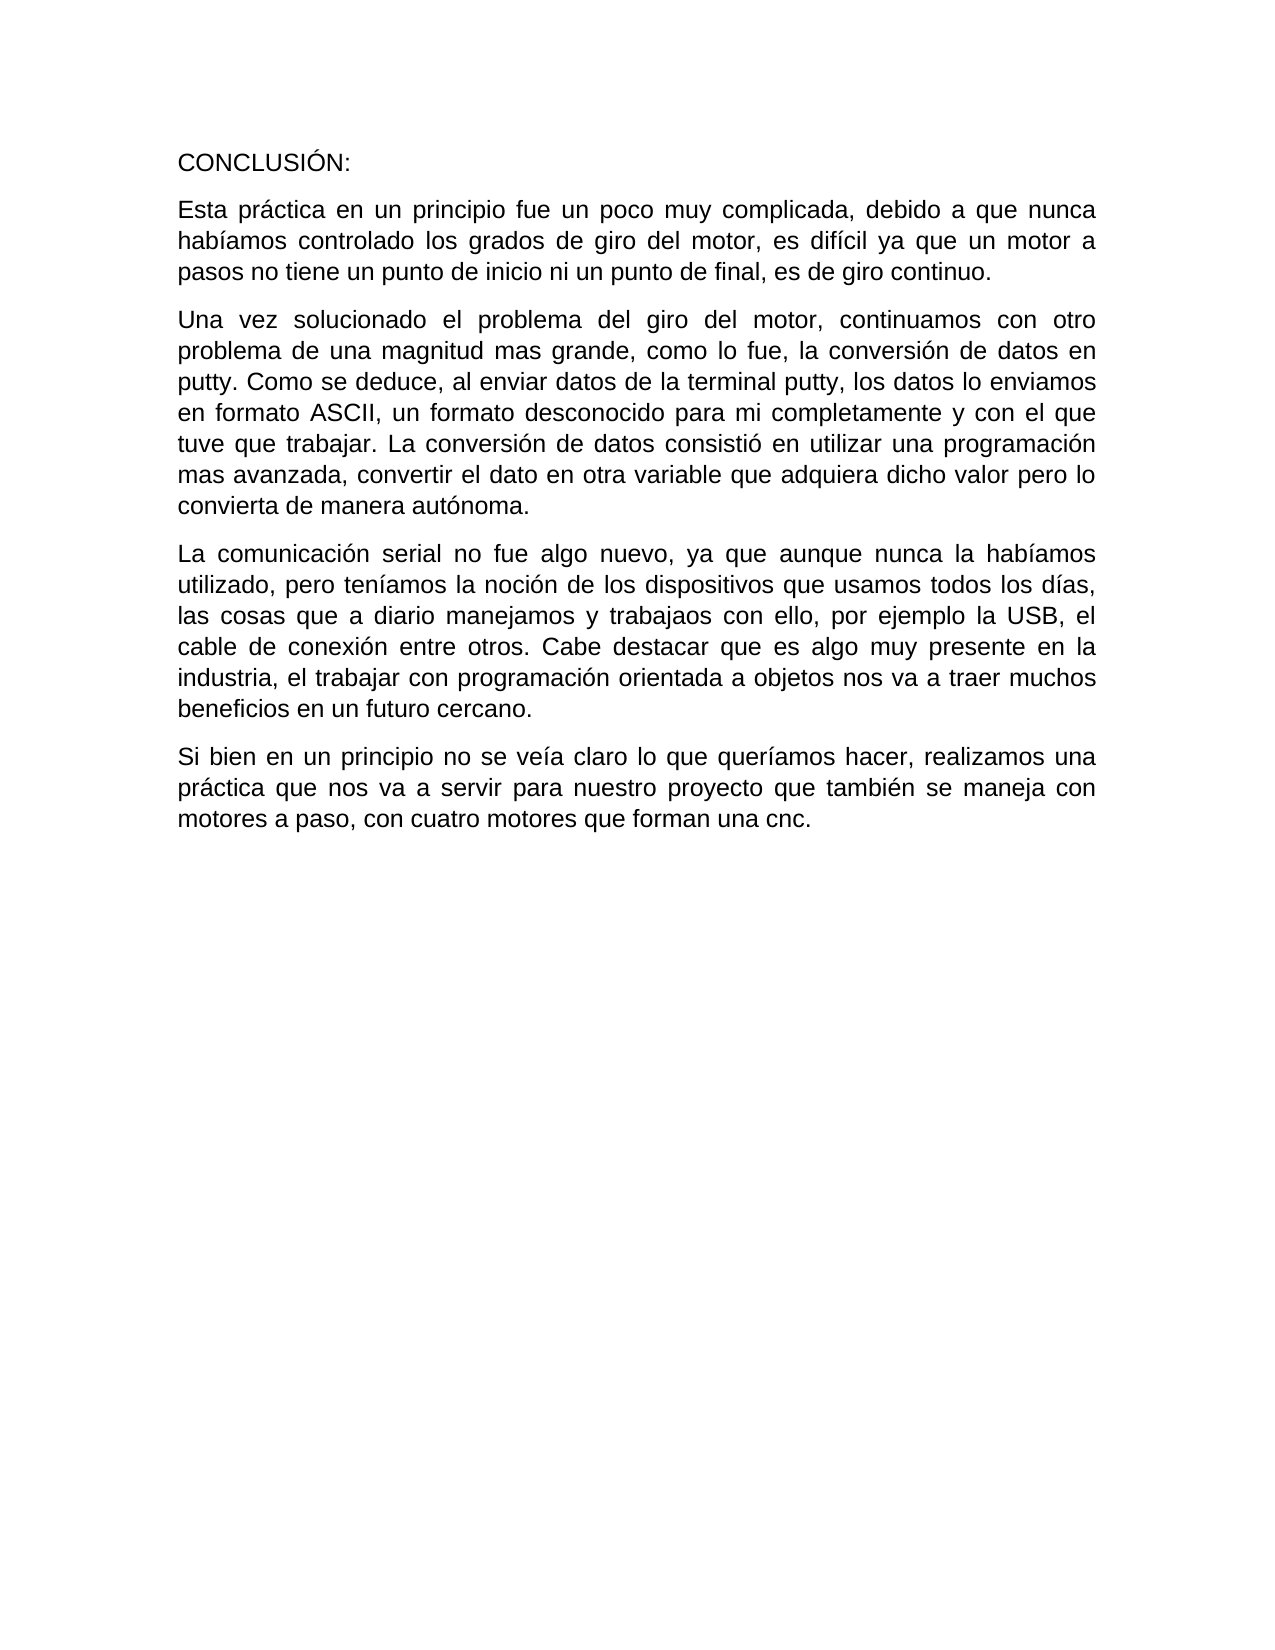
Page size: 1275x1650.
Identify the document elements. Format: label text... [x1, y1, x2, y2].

text Si bien en un principio no se veía claro lo que queríamos hacer, realizamos una práctica que nos va a servir para nuestro proyecto que también se maneja con motores a paso, con cuatro motores que forman una cnc. [177, 742, 1098, 833]
text La comunicación serial no fue algo nuevo, ya que aunque nunca la habíamos utilizado, pero teníamos la noción de los dispositivos que usamos todos los días, las cosas que a diario manejamos y trabajaos con ello, por ejemplo la USB, el cable de conexión entre otros. Cabe destacar que es algo muy presente en la industria, el trabajar con programación orientada a objetos nos va a traer muchos beneficios en un futuro cercano. [177, 539, 1098, 723]
text Esta práctica en un principio fue un poco muy complicada, debido a que nunca habíamos controlado los grados de giro del motor, es difícil ya que un motor a pasos no tiene un punto de inicio ni un punto de final, es de giro continuo. [177, 195, 1098, 286]
text CONCLUSIÓN: [177, 148, 1098, 176]
text Una vez solucionado el problema del giro del motor, continuamos con otro problema de una magnitud mas grande, como lo fue, la conversión de datos en putty. Como se deduce, al enviar datos de la terminal putty, los datos lo enviamos en formato ASCII, un formato desconocido para mi completamente y con el que tuve que trabajar. La conversión de datos consistió en utilizar una programación mas avanzada, convertir el dato en otra variable que adquiera dicho valor pero lo convierta de manera autónoma. [177, 305, 1098, 520]
